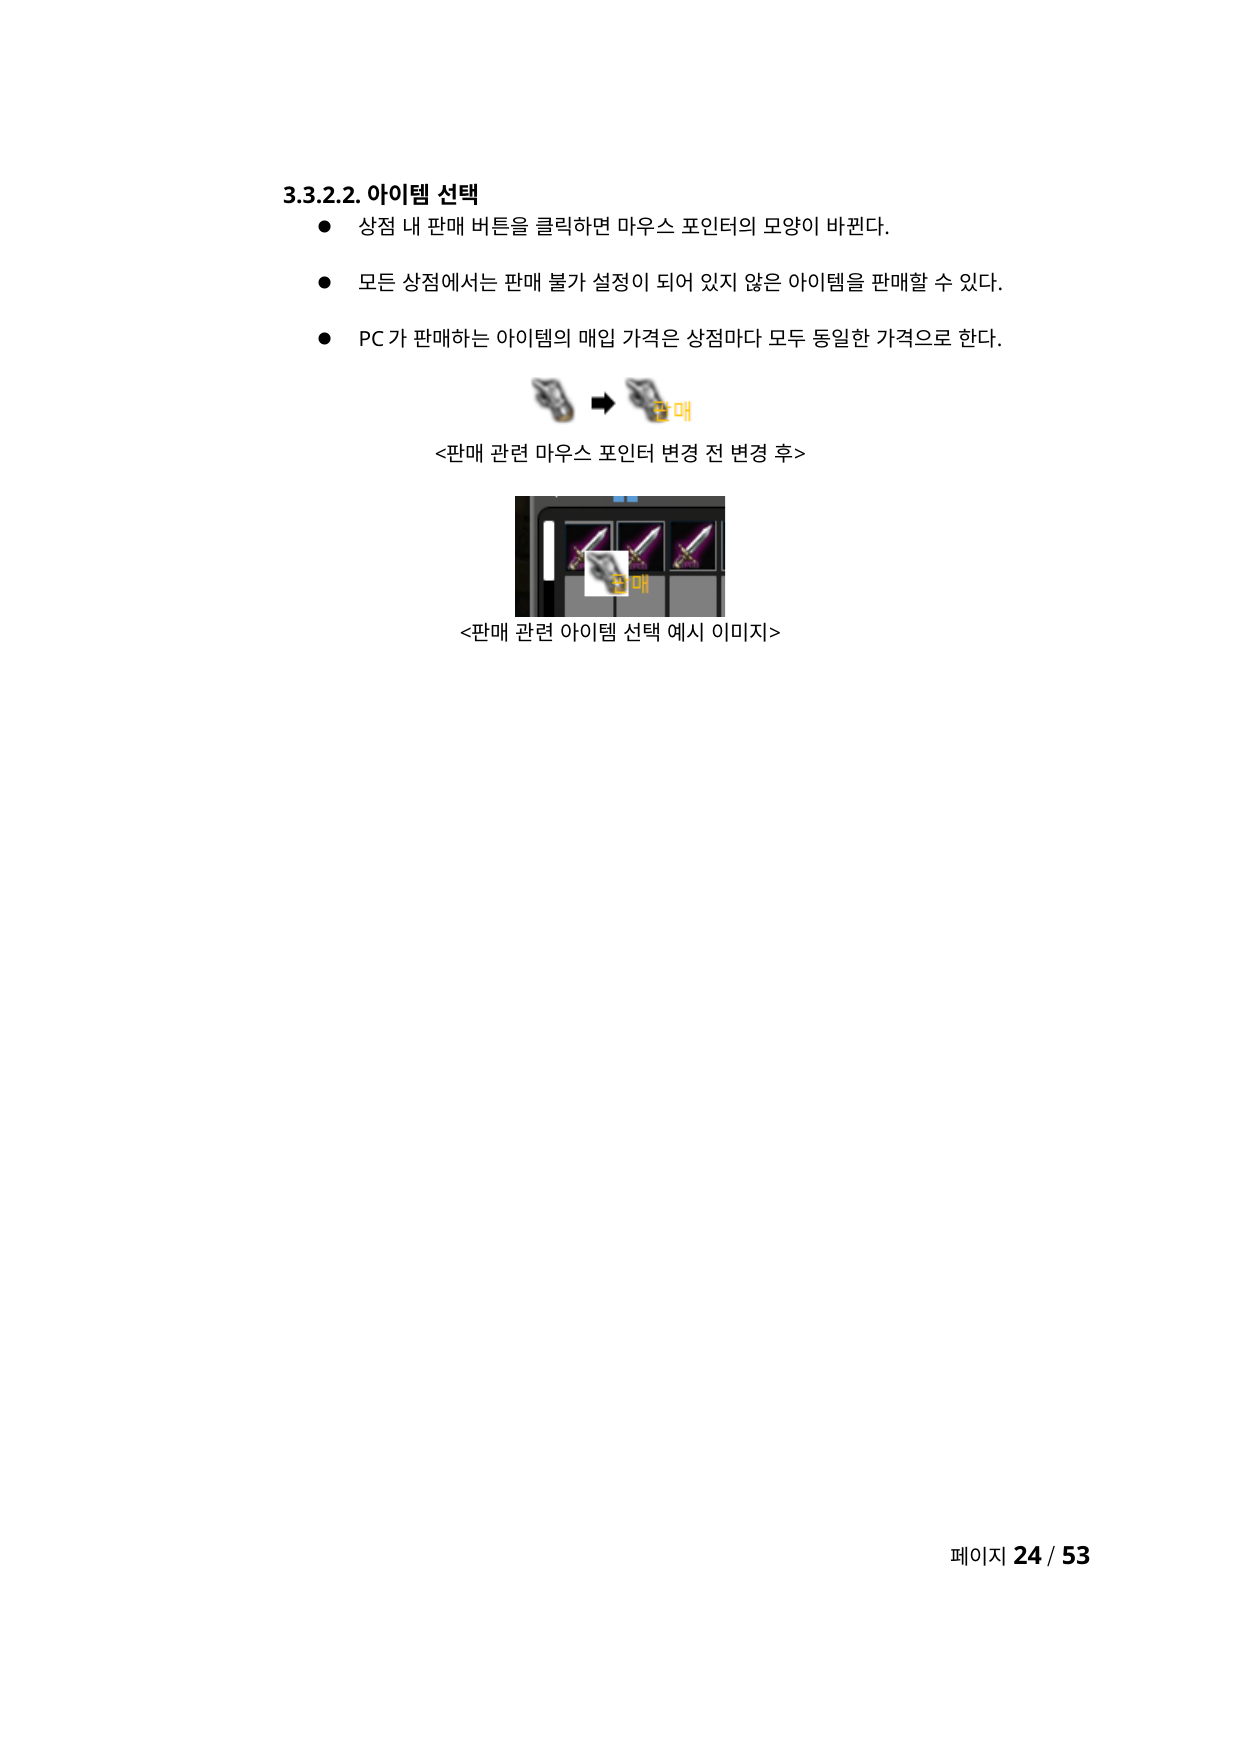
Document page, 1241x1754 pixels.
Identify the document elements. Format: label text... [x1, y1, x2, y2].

text 아이템 선택 [283, 177, 1090, 211]
picture [530, 377, 710, 438]
text <판매 관련 아이템 선택 예시 이미지> [150, 616, 1090, 646]
list PC가 판매하는 아이템의 매입 가격은 상점마다 모두 동일한 가격으로 한다. [317, 322, 1090, 352]
list 모든 상점에서는 판매 불가 설정이 되어 있지 않은 아이템을 판매할 수 있다. [317, 266, 1090, 296]
picture [515, 496, 725, 617]
list 상점 내 판매 버튼을 클릭하면 마우스 포인터의 모양이 바뀐다. [317, 211, 1090, 241]
text <판매 관련 마우스 포인터 변경 전 변경 후> [150, 437, 1090, 468]
